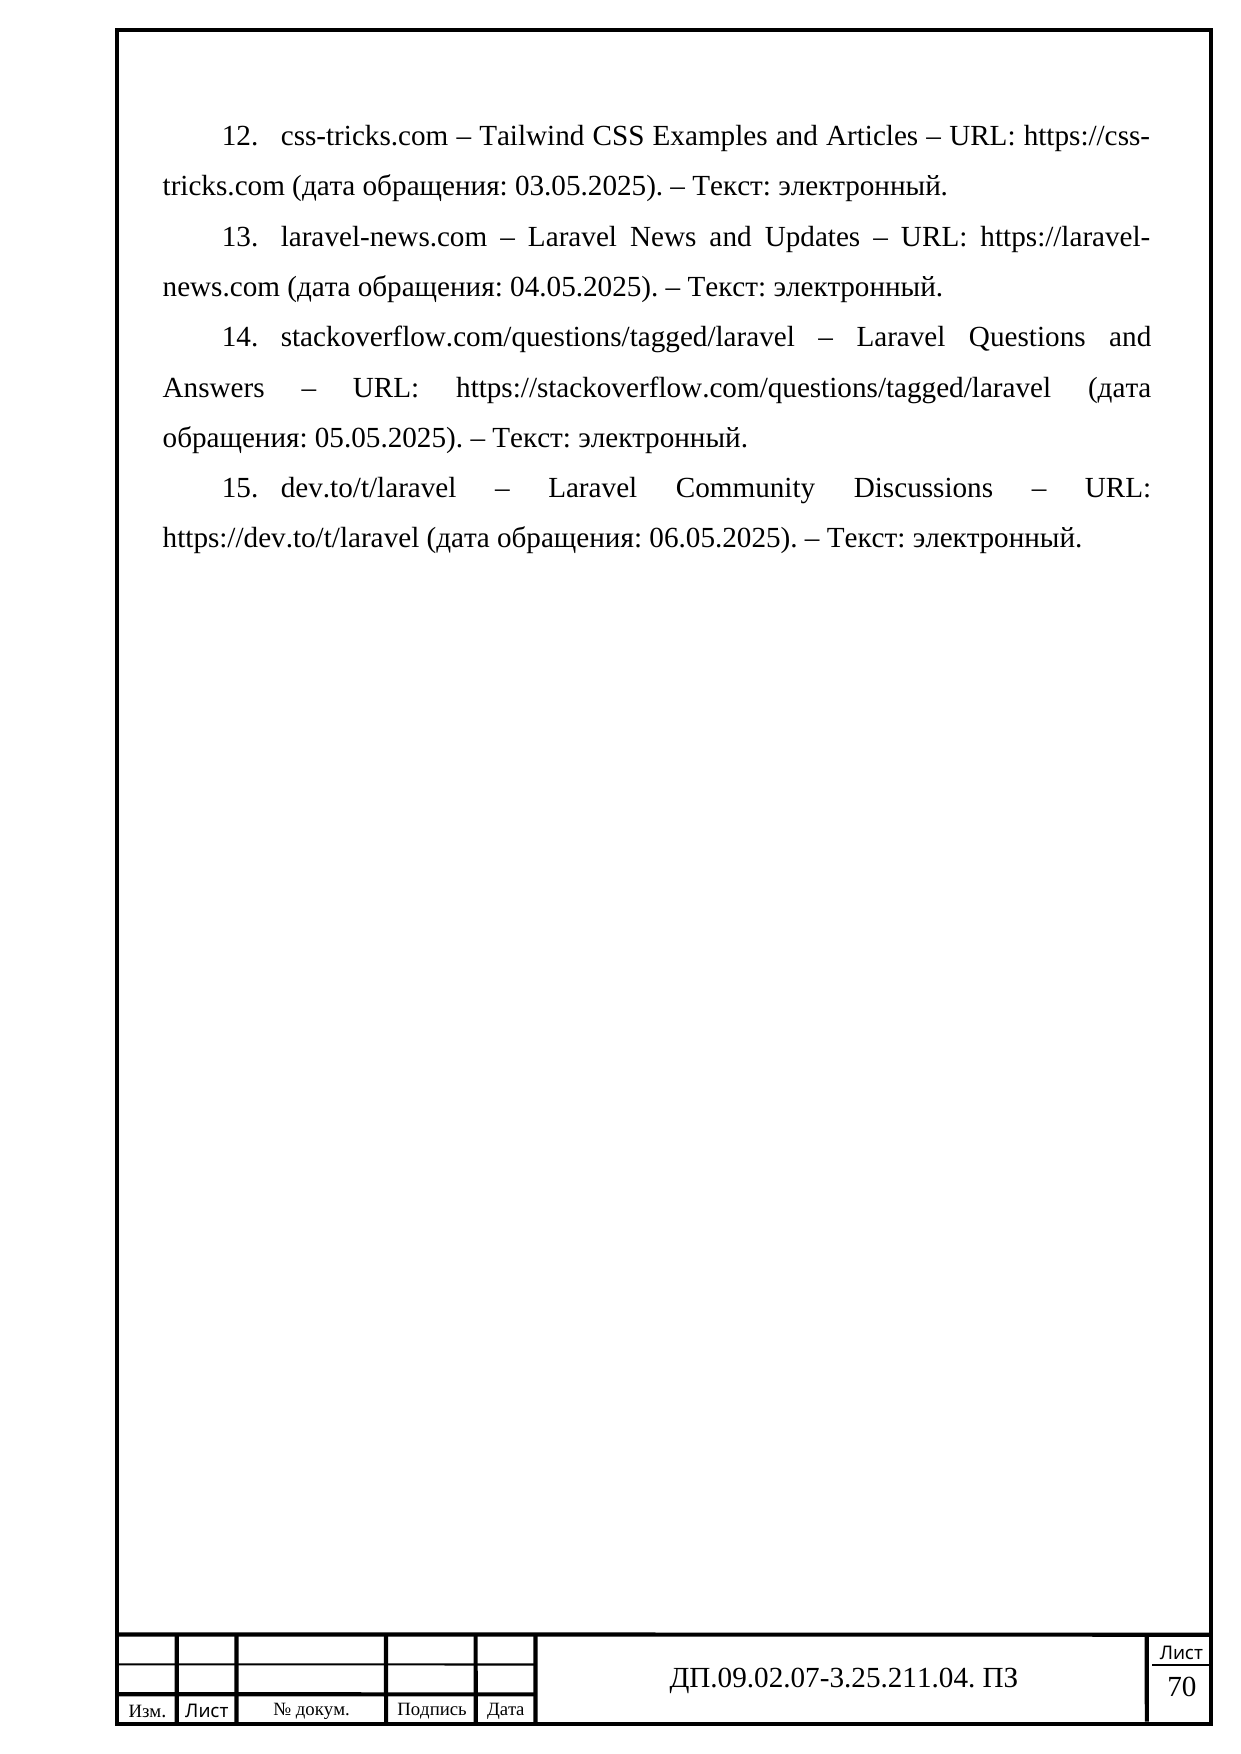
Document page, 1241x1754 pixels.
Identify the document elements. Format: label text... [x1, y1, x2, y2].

list css-tricks.com – Tailwind CSS Examples and Articles – URL: https://css-tricks.com (дата обращения: 03.05.2025). – Текст: электронный. [162, 118, 1152, 202]
list laravel-news.com – Laravel News and Updates – URL: https://laravel-news.com (дата обращения: 04.05.2025). – Текст: электронный. [162, 219, 1152, 303]
list stackoverflow.com/questions/tagged/laravel – Laravel Questions and Answers – URL: https://stackoverflow.com/questions/tagged/laravel (дата обращения: 05.05.2025). – Текст: электронный. [162, 319, 1152, 453]
list dev.to/t/laravel – Laravel Community Discussions – URL: https://dev.to/t/laravel (дата обращения: 06.05.2025). – Текст: электронный. [162, 470, 1152, 554]
